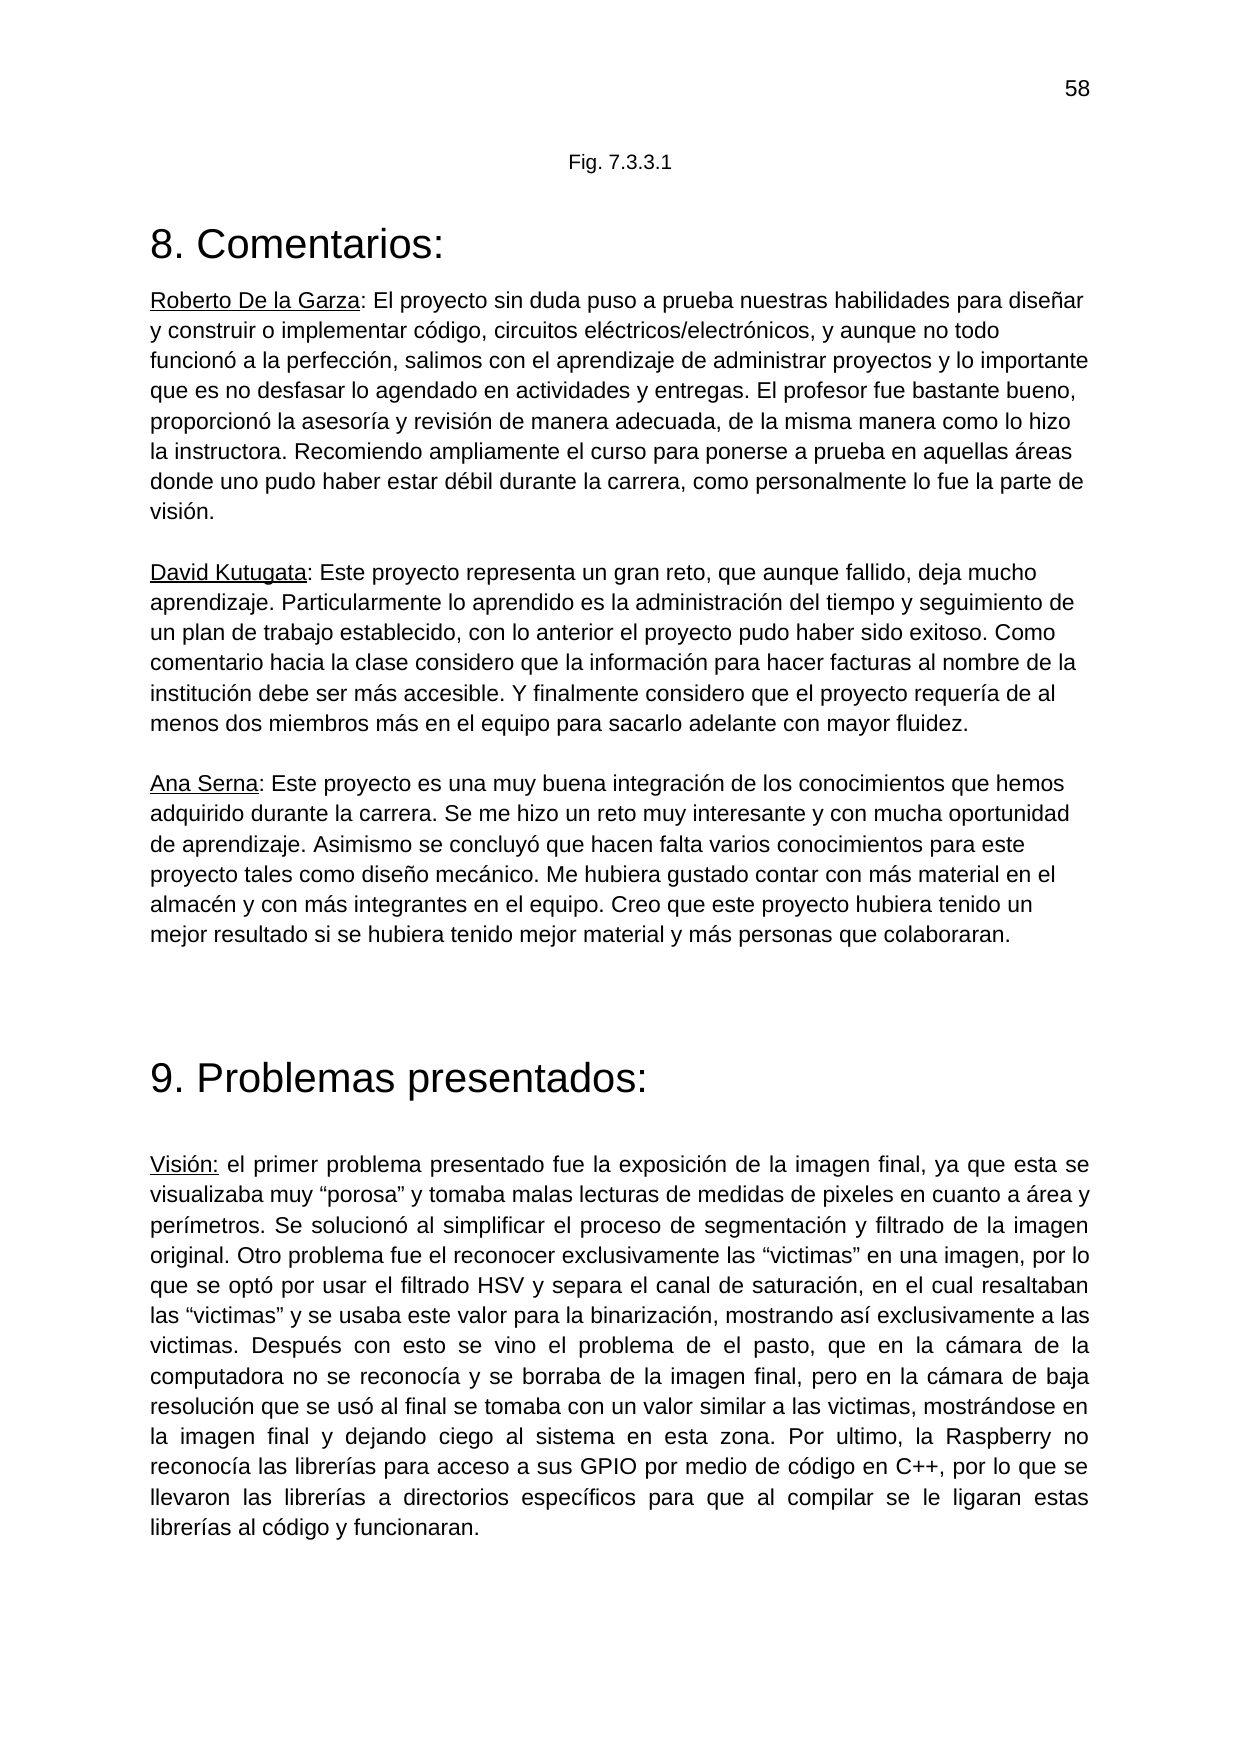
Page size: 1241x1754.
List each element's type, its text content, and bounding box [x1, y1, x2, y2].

text David Kutugata: Este proyecto representa un gran reto, que aunque fallido, deja mucho aprendizaje. Particularmente lo aprendido es la administración del tiempo y seguimiento de un plan de trabajo establecido, con lo anterior el proyecto pudo haber sido exitoso. Como comentario hacia la clase considero que la información para hacer facturas al nombre de la institución debe ser más accesible. Y finalmente considero que el proyecto requería de al menos dos miembros más en el equipo para sacarlo adelante con mayor fluidez. [150, 559, 1090, 736]
text Fig. 7.3.3.1 [150, 150, 1090, 174]
subtitle 8. Comentarios: [150, 219, 1090, 267]
text Visión: el primer problema presentado fue la exposición de la imagen final, ya que esta se visualizaba muy “porosa” y tomaba malas lecturas de medidas de pixeles en cuanto a área y perímetros. Se solucionó al simplificar el proceso de segmentación y filtrado de la imagen original. Otro problema fue el reconocer exclusivamente las “victimas” en una imagen, por lo que se optó por usar el filtrado HSV y separa el canal de saturación, en el cual resaltaban las “victimas” y se usaba este valor para la binarización, mostrando así exclusivamente a las victimas. Después con esto se vino el problema de el pasto, que en la cámara de la computadora no se reconocía y se borraba de la imagen final, pero en la cámara de baja resolución que se usó al final se tomaba con un valor similar a las victimas, mostrándose en la imagen final y dejando ciego al sistema en esta zona. Por ultimo, la Raspberry no reconocía las librerías para acceso a sus GPIO por medio de código en C++, por lo que se llevaron las librerías a directorios específicos para que al compilar se le ligaran estas librerías al código y funcionaran. [150, 1151, 1090, 1540]
subtitle 9. Problemas presentados: [150, 1053, 1090, 1101]
text Roberto De la Garza: El proyecto sin duda puso a prueba nuestras habilidades para diseñar y construir o implementar código, circuitos eléctricos/electrónicos, y aunque no todo funcionó a la perfección, salimos con el aprendizaje de administrar proyectos y lo importante que es no desfasar lo agendado en actividades y entregas. El profesor fue bastante bueno, proporcionó la asesoría y revisión de manera adecuada, de la misma manera como lo hizo la instructora. Recomiendo ampliamente el curso para ponerse a prueba en aquellas áreas donde uno pudo haber estar débil durante la carrera, como personalmente lo fue la parte de visión. [150, 287, 1090, 524]
text Ana Serna: Este proyecto es una muy buena integración de los conocimientos que hemos adquirido durante la carrera. Se me hizo un reto muy interesante y con mucha oportunidad de aprendizaje. Asimismo se concluyó que hacen falta varios conocimientos para este proyecto tales como diseño mecánico. Me hubiera gustado contar con más material en el almacén y con más integrantes en el equipo. Creo que este proyecto hubiera tenido un mejor resultado si se hubiera tenido mejor material y más personas que colaboraran. [150, 770, 1090, 947]
